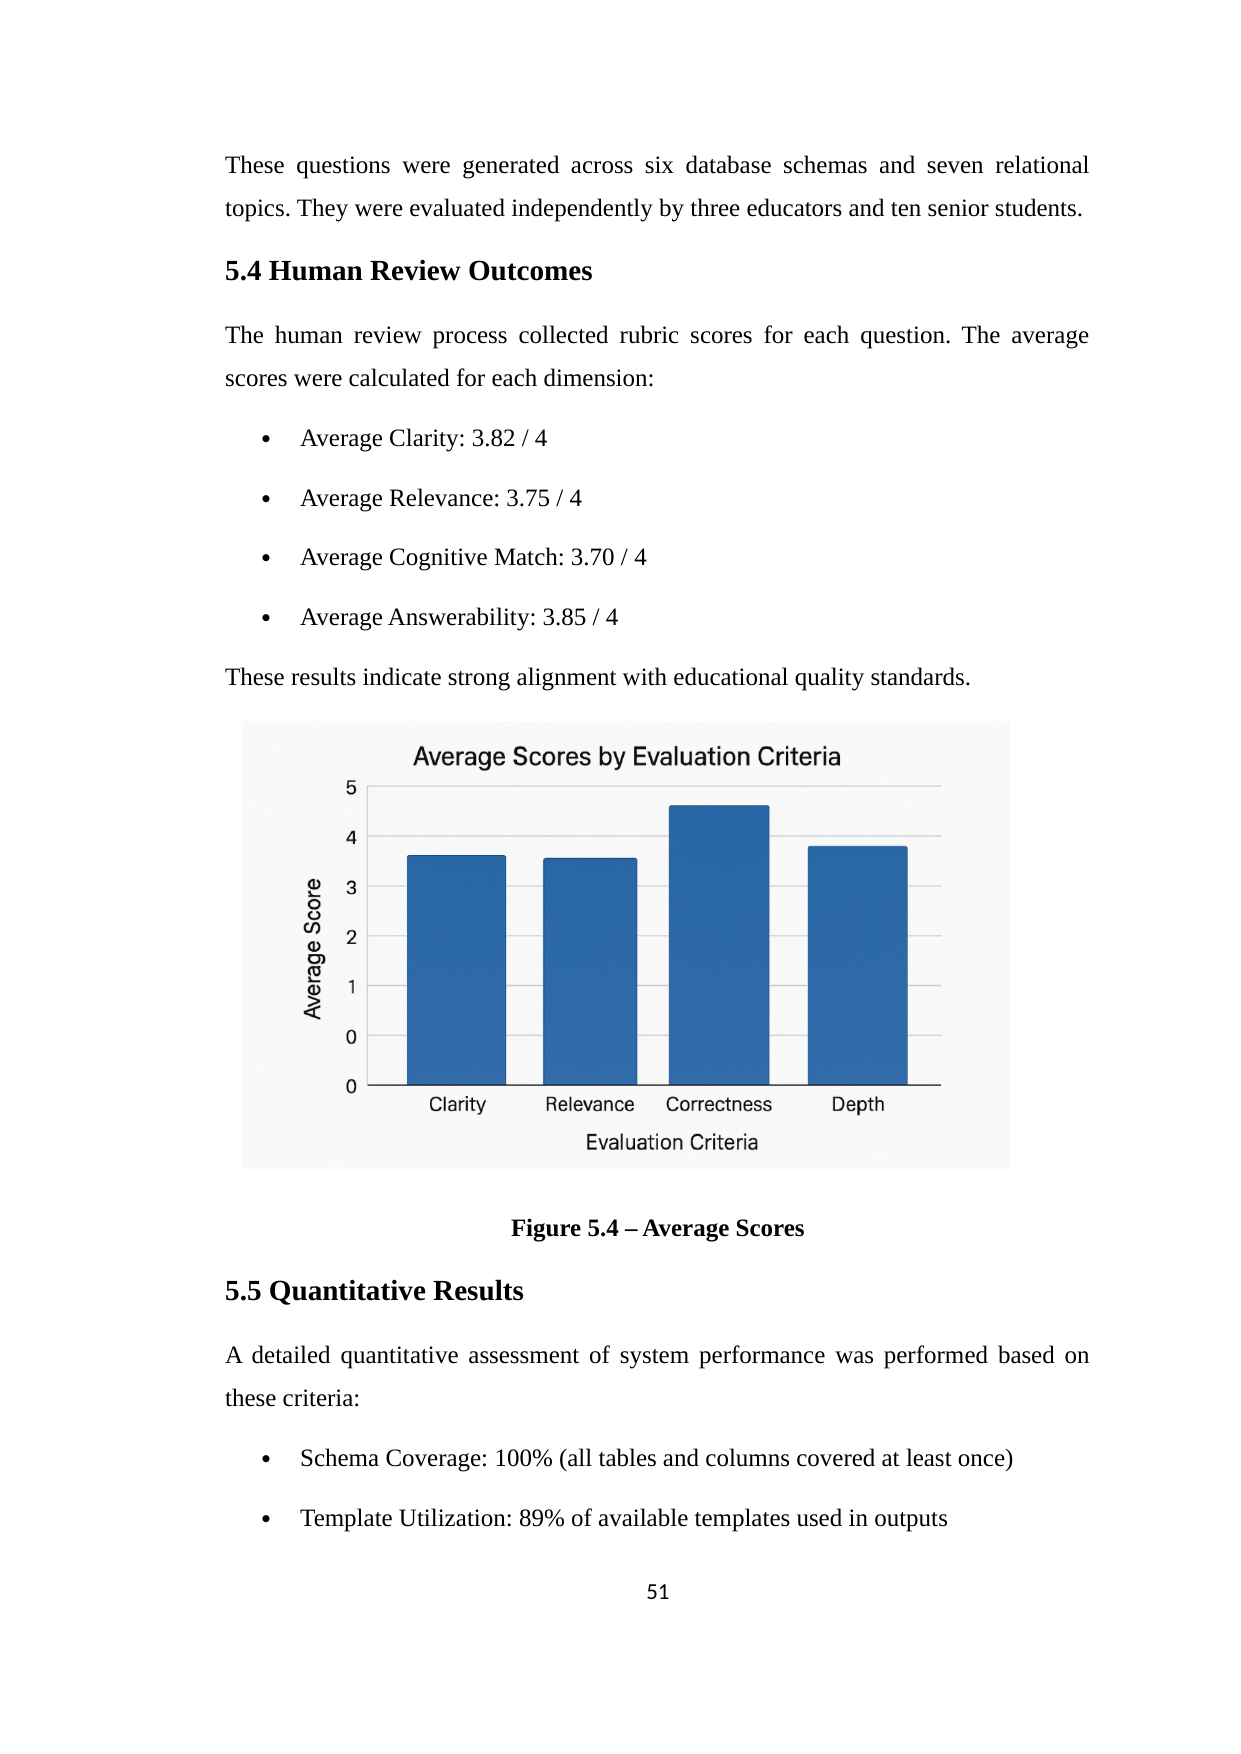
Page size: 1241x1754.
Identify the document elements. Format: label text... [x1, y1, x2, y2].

text The human review process collected rubric scores for each question. The average scores were calculated for each dimension: [225, 320, 1090, 392]
list Average Cognitive Match: 3.70 / 4 [262, 542, 1090, 571]
text 5.5 Quantitative Results [225, 1273, 1090, 1307]
text These results indicate strong alignment with educational quality standards. [225, 662, 1090, 691]
picture [241, 721, 1010, 1169]
text These questions were generated across six database schemas and seven relational topics. They were evaluated independently by three educators and ten senior students. [225, 150, 1090, 222]
text 5.4 Human Review Outcomes [225, 253, 1090, 286]
list Schema Coverage: 100% (all tables and columns covered at least once) [262, 1443, 1090, 1472]
list Average Relevance: 3.75 / 4 [262, 483, 1090, 511]
text A detailed quantitative assessment of system performance was performed based on these criteria: [225, 1340, 1090, 1412]
list Average Answerability: 3.85 / 4 [262, 602, 1090, 631]
list Template Utilization: 89% of available templates used in outputs [262, 1503, 1090, 1532]
list Average Clarity: 3.82 / 4 [262, 423, 1090, 452]
